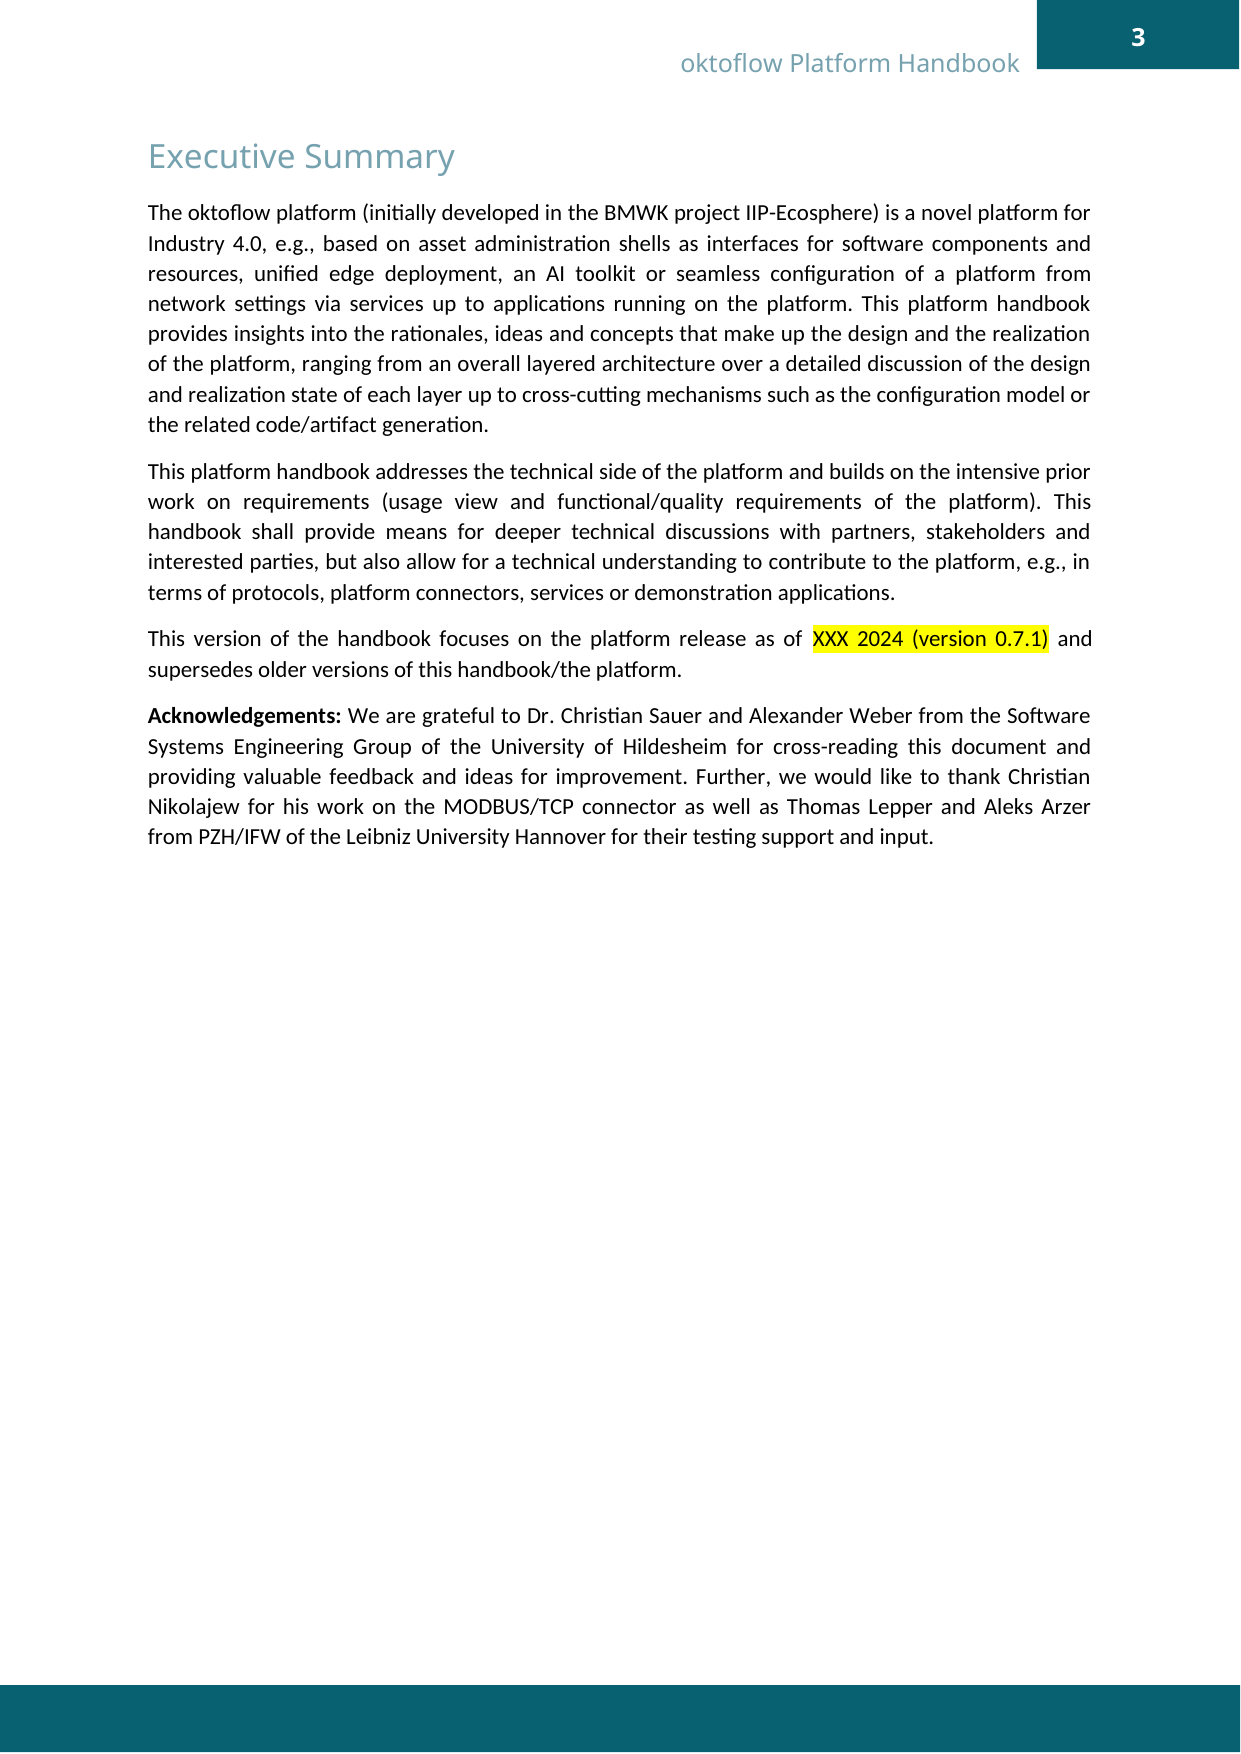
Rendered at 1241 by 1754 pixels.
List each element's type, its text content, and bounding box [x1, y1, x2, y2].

text Executive Summary [148, 133, 1093, 178]
text This platform handbook addresses the technical side of the platform and builds on the intensive prior work on requirements (usage view and functional/quality requirements of the platform). This handbook shall provide means for deeper technical discussions with partners, stakeholders and interested parties, but also allow for a technical understanding to contribute to the platform, e.g., in terms of protocols, platform connectors, services or demonstration applications. [148, 457, 1093, 606]
text The oktoflow platform (initially developed in the BMWK project IIP-Ecosphere) is a novel platform for Industry 4.0, e.g., based on asset administration shells as interfaces for software components and resources, unified edge deployment, an AI toolkit or seamless configuration of a platform from network settings via services up to applications running on the platform. This platform handbook provides insights into the rationales, ideas and concepts that make up the design and the realization of the platform, ranging from an overall layered architecture over a detailed discussion of the design and realization state of each layer up to cross-cutting mechanisms such as the configuration model or the related code/artifact generation. [148, 198, 1093, 438]
text This version of the handbook focuses on the platform release as of XXX 2024 (version 0.7.1) and supersedes older versions of this handbook/the platform. [148, 624, 1093, 683]
text Acknowledgements: We are grateful to Dr. Christian Sauer and Alexander Weber from the Software Systems Engineering Group of the University of Hildesheim for cross-reading this document and providing valuable feedback and ideas for improvement. Further, we would like to thank Christian Nikolajew for his work on the MODBUS/TCP connector as well as Thomas Lepper and Aleks Arzer from PZH/IFW of the Leibniz University Hannover for their testing support and input. [148, 702, 1093, 851]
